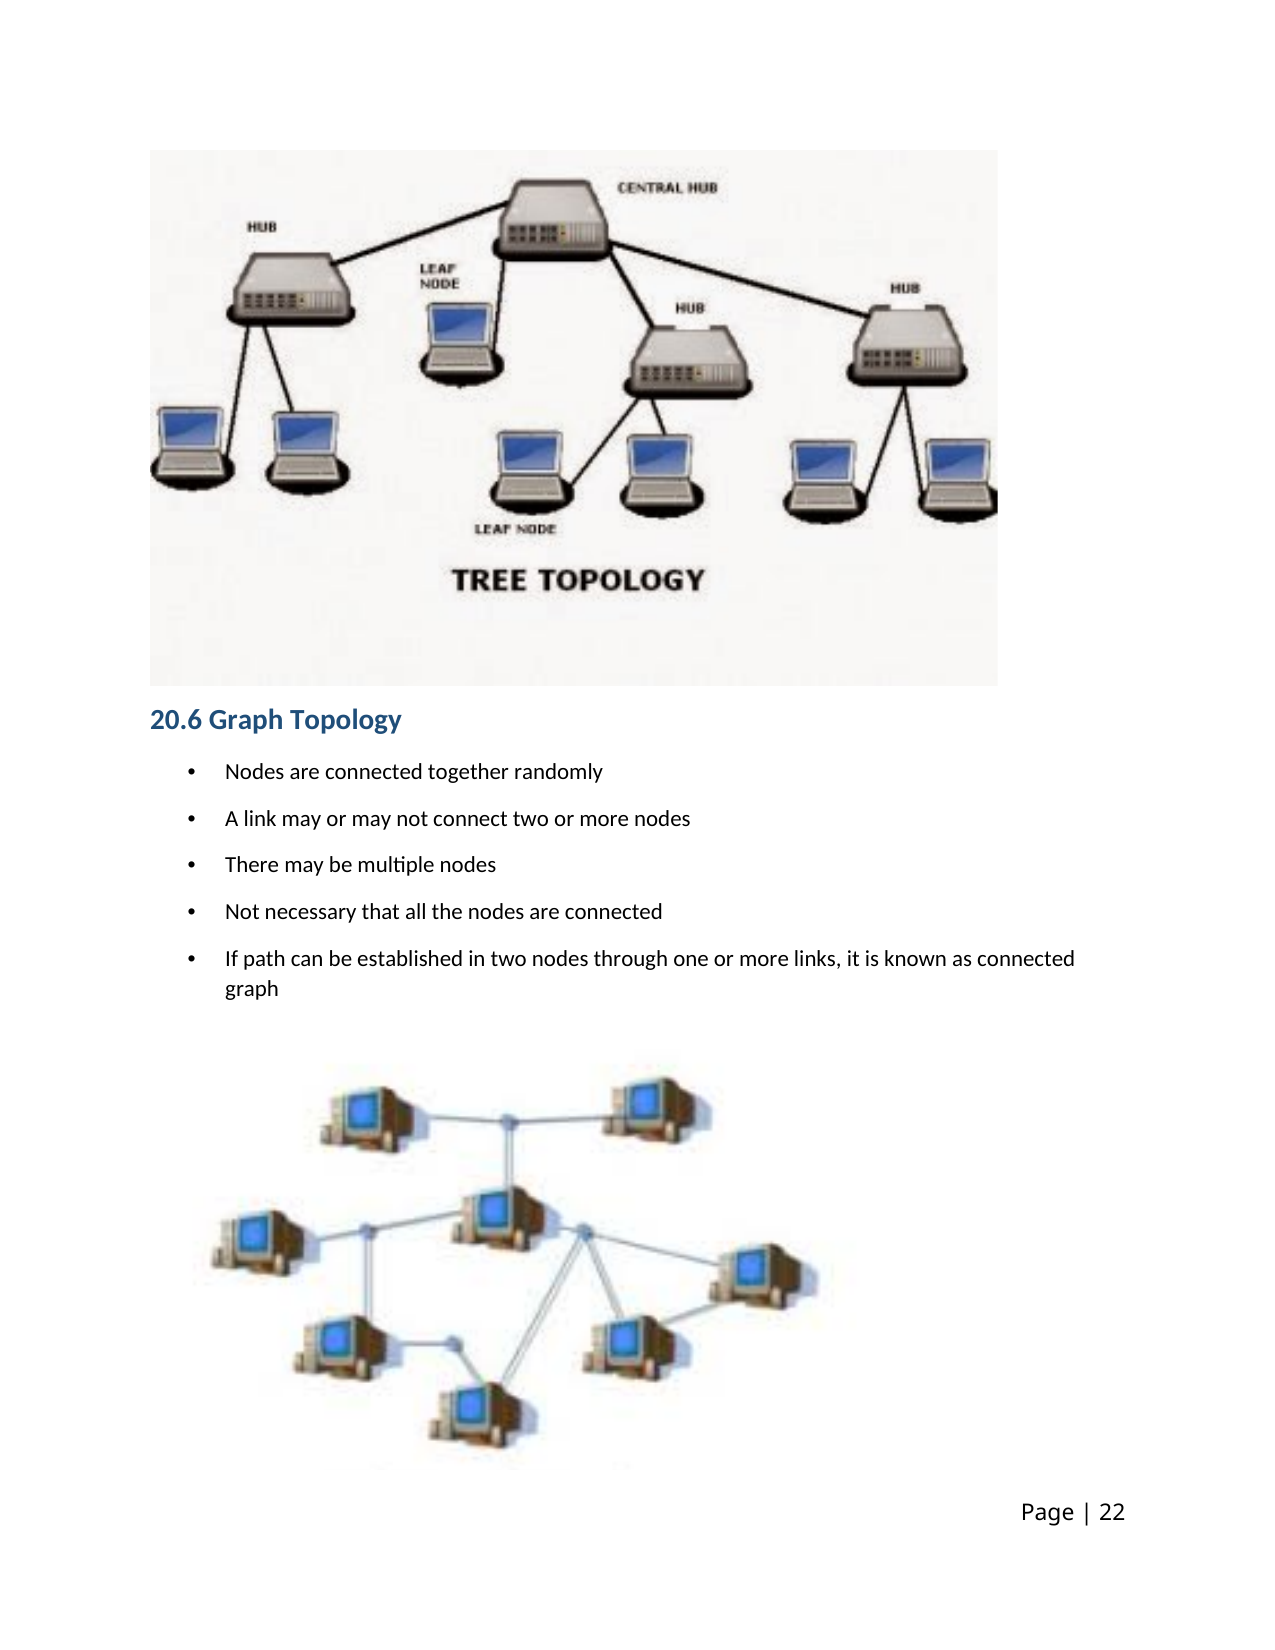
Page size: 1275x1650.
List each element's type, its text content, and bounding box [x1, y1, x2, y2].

list A link may or may not connect two or more nodes [187, 804, 1125, 832]
subtitle 20.6 Graph Topology [150, 701, 1125, 736]
list There may be multiple nodes [187, 851, 1125, 878]
list Not necessary that all the nodes are connected [187, 897, 1125, 925]
list Nodes are connected together randomly [187, 757, 1125, 785]
picture [150, 150, 998, 686]
picture [150, 1021, 864, 1470]
list If path can be established in two nodes through one or more links, it is known as connected graph [187, 944, 1125, 1002]
